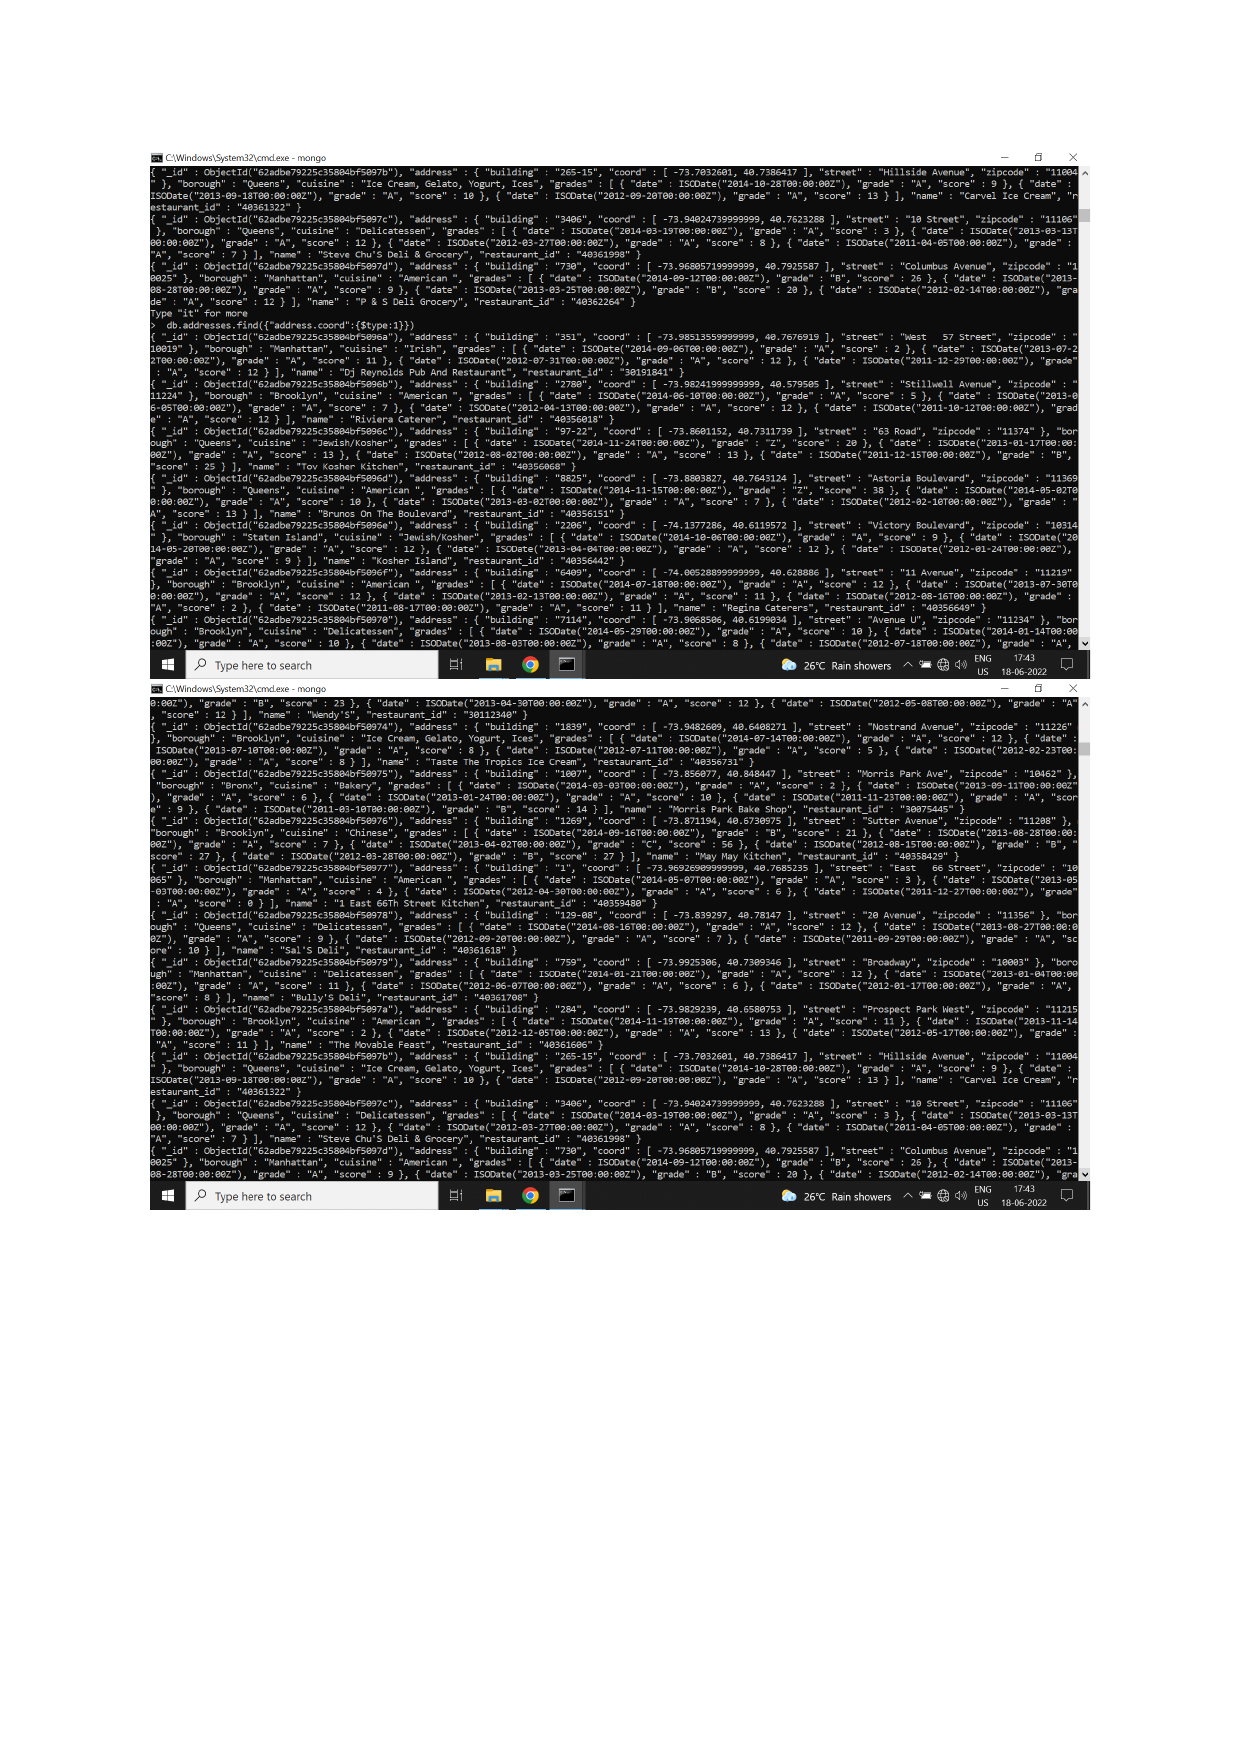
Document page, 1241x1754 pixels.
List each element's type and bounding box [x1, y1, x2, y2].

picture [150, 150, 1091, 679]
picture [150, 681, 1091, 1210]
